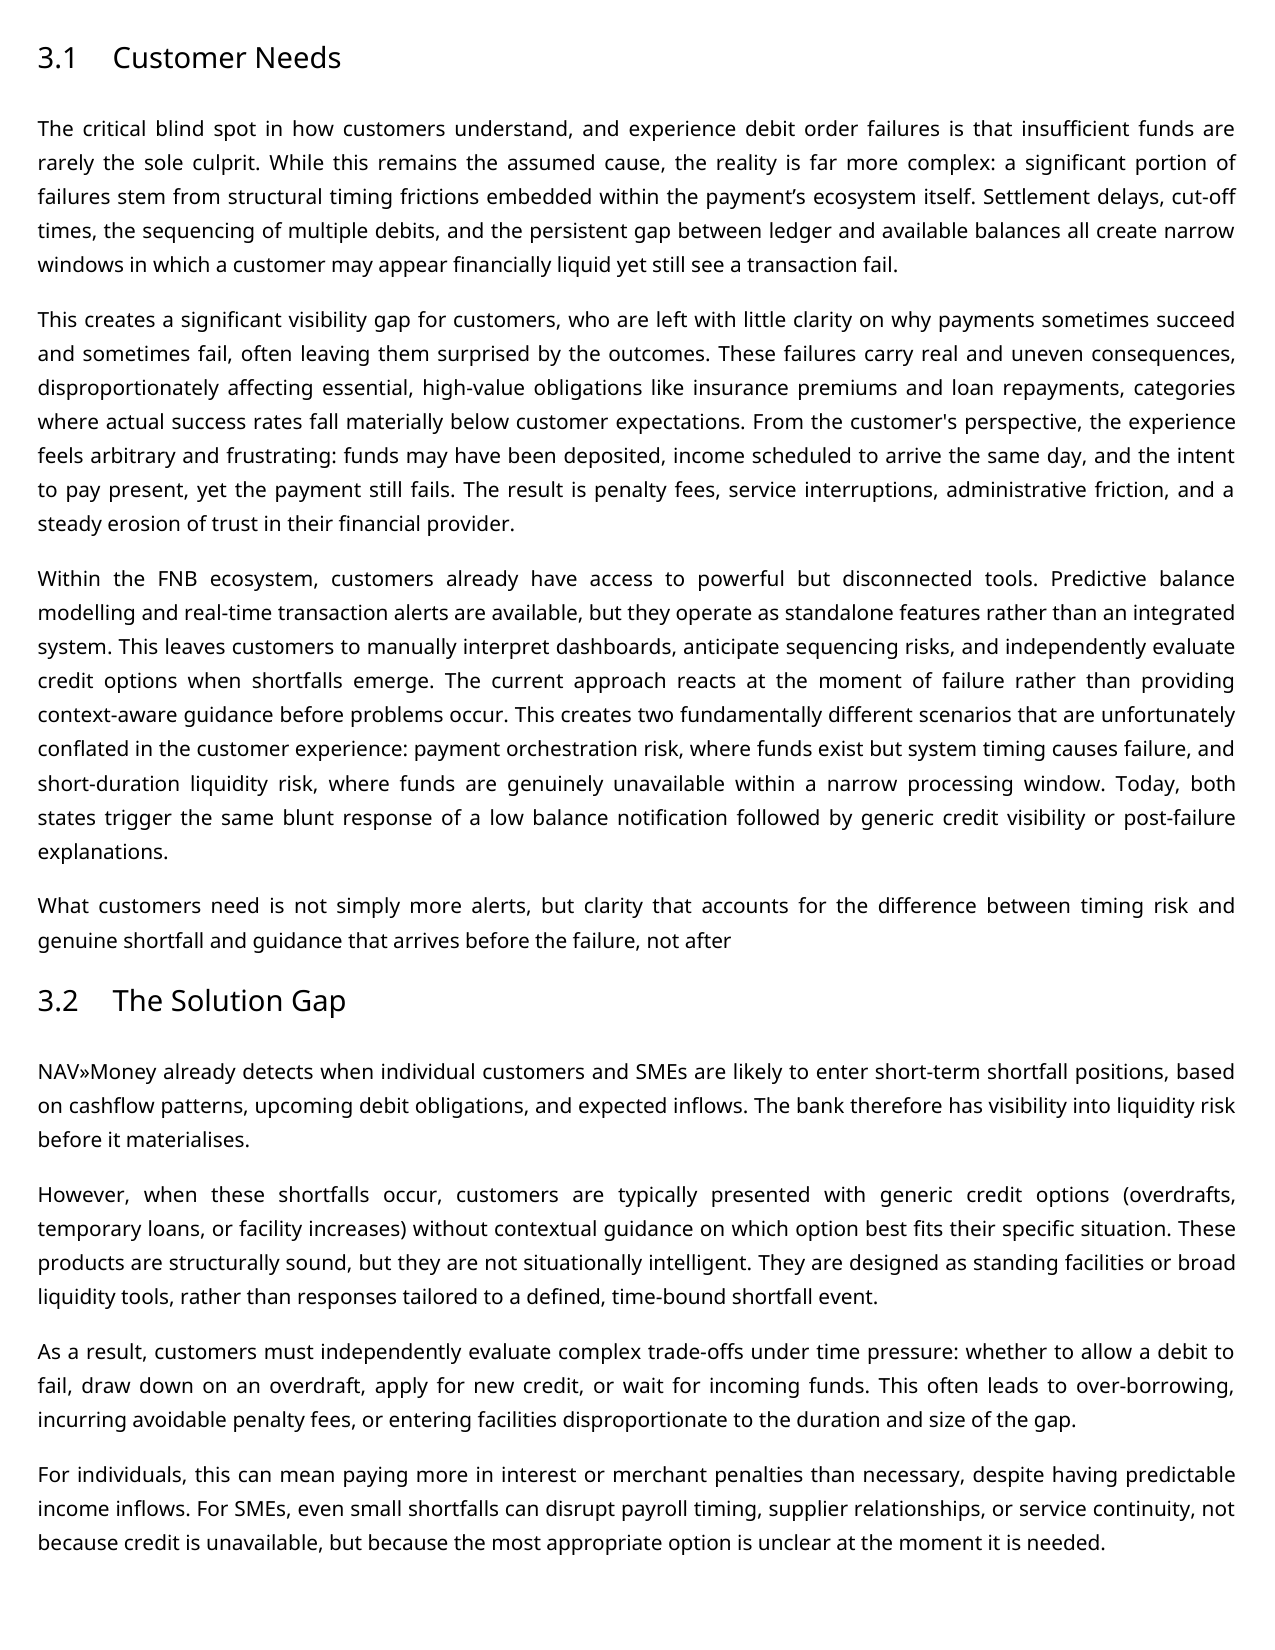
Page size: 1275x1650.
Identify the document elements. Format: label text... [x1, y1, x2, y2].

text The critical blind spot in how customers understand, and experience debit order failures is that insufficient funds are rarely the sole culprit. While this remains the assumed cause, the reality is far more complex: a significant portion of failures stem from structural timing frictions embedded within the payment’s ecosystem itself. Settlement delays, cut-off times, the sequencing of multiple debits, and the persistent gap between ledger and available balances all create narrow windows in which a customer may appear financially liquid yet still see a transaction fail. [37, 114, 1237, 278]
text NAV»Money already detects when individual customers and SMEs are likely to enter short-term shortfall positions, based on cashflow patterns, upcoming debit obligations, and expected inflows. The bank therefore has visibility into liquidity risk before it materialises. [37, 1057, 1237, 1153]
text This creates a significant visibility gap for customers, who are left with little clarity on why payments sometimes succeed and sometimes fail, often leaving them surprised by the outcomes. These failures carry real and uneven consequences, disproportionately affecting essential, high-value obligations like insurance premiums and loan repayments, categories where actual success rates fall materially below customer expectations. From the customer's perspective, the experience feels arbitrary and frustrating: funds may have been deposited, income scheduled to arrive the same day, and the intent to pay present, yet the payment still fails. The result is penalty fees, service interruptions, administrative friction, and a steady erosion of trust in their financial provider. [37, 305, 1237, 538]
text As a result, customers must independently evaluate complex trade-offs under time pressure: whether to allow a debit to fail, draw down on an overdraft, apply for new credit, or wait for incoming funds. This often leads to over-borrowing, incurring avoidable penalty fees, or entering facilities disproportionate to the duration and size of the gap. [37, 1337, 1237, 1434]
text What customers need is not simply more alerts, but clarity that accounts for the difference between timing risk and genuine shortfall and guidance that arrives before the failure, not after [37, 892, 1237, 954]
list Customer Needs [37, 37, 1237, 77]
text However, when these shortfalls occur, customers are typically presented with generic credit options (overdrafts, temporary loans, or facility increases) without contextual guidance on which option best fits their specific situation. These products are structurally sound, but they are not situationally intelligent. They are designed as standing facilities or broad liquidity tools, rather than responses tailored to a defined, time-bound shortfall event. [37, 1180, 1237, 1311]
text Within the FNB ecosystem, customers already have access to powerful but disconnected tools. Predictive balance modelling and real-time transaction alerts are available, but they operate as standalone features rather than an integrated system. This leaves customers to manually interpret dashboards, anticipate sequencing risks, and independently evaluate credit options when shortfalls emerge. The current approach reacts at the moment of failure rather than providing context-aware guidance before problems occur. This creates two fundamentally different scenarios that are unfortunately conflated in the customer experience: payment orchestration risk, where funds exist but system timing causes failure, and short-duration liquidity risk, where funds are genuinely unavailable within a narrow processing window. Today, both states trigger the same blunt response of a low balance notification followed by generic credit visibility or post-failure explanations. [37, 564, 1237, 865]
list The Solution Gap [37, 981, 1237, 1020]
text For individuals, this can mean paying more in interest or merchant penalties than necessary, despite having predictable income inflows. For SMEs, even small shortfalls can disrupt payroll timing, supplier relationships, or service continuity, not because credit is unavailable, but because the most appropriate option is unclear at the moment it is needed. [37, 1460, 1237, 1557]
